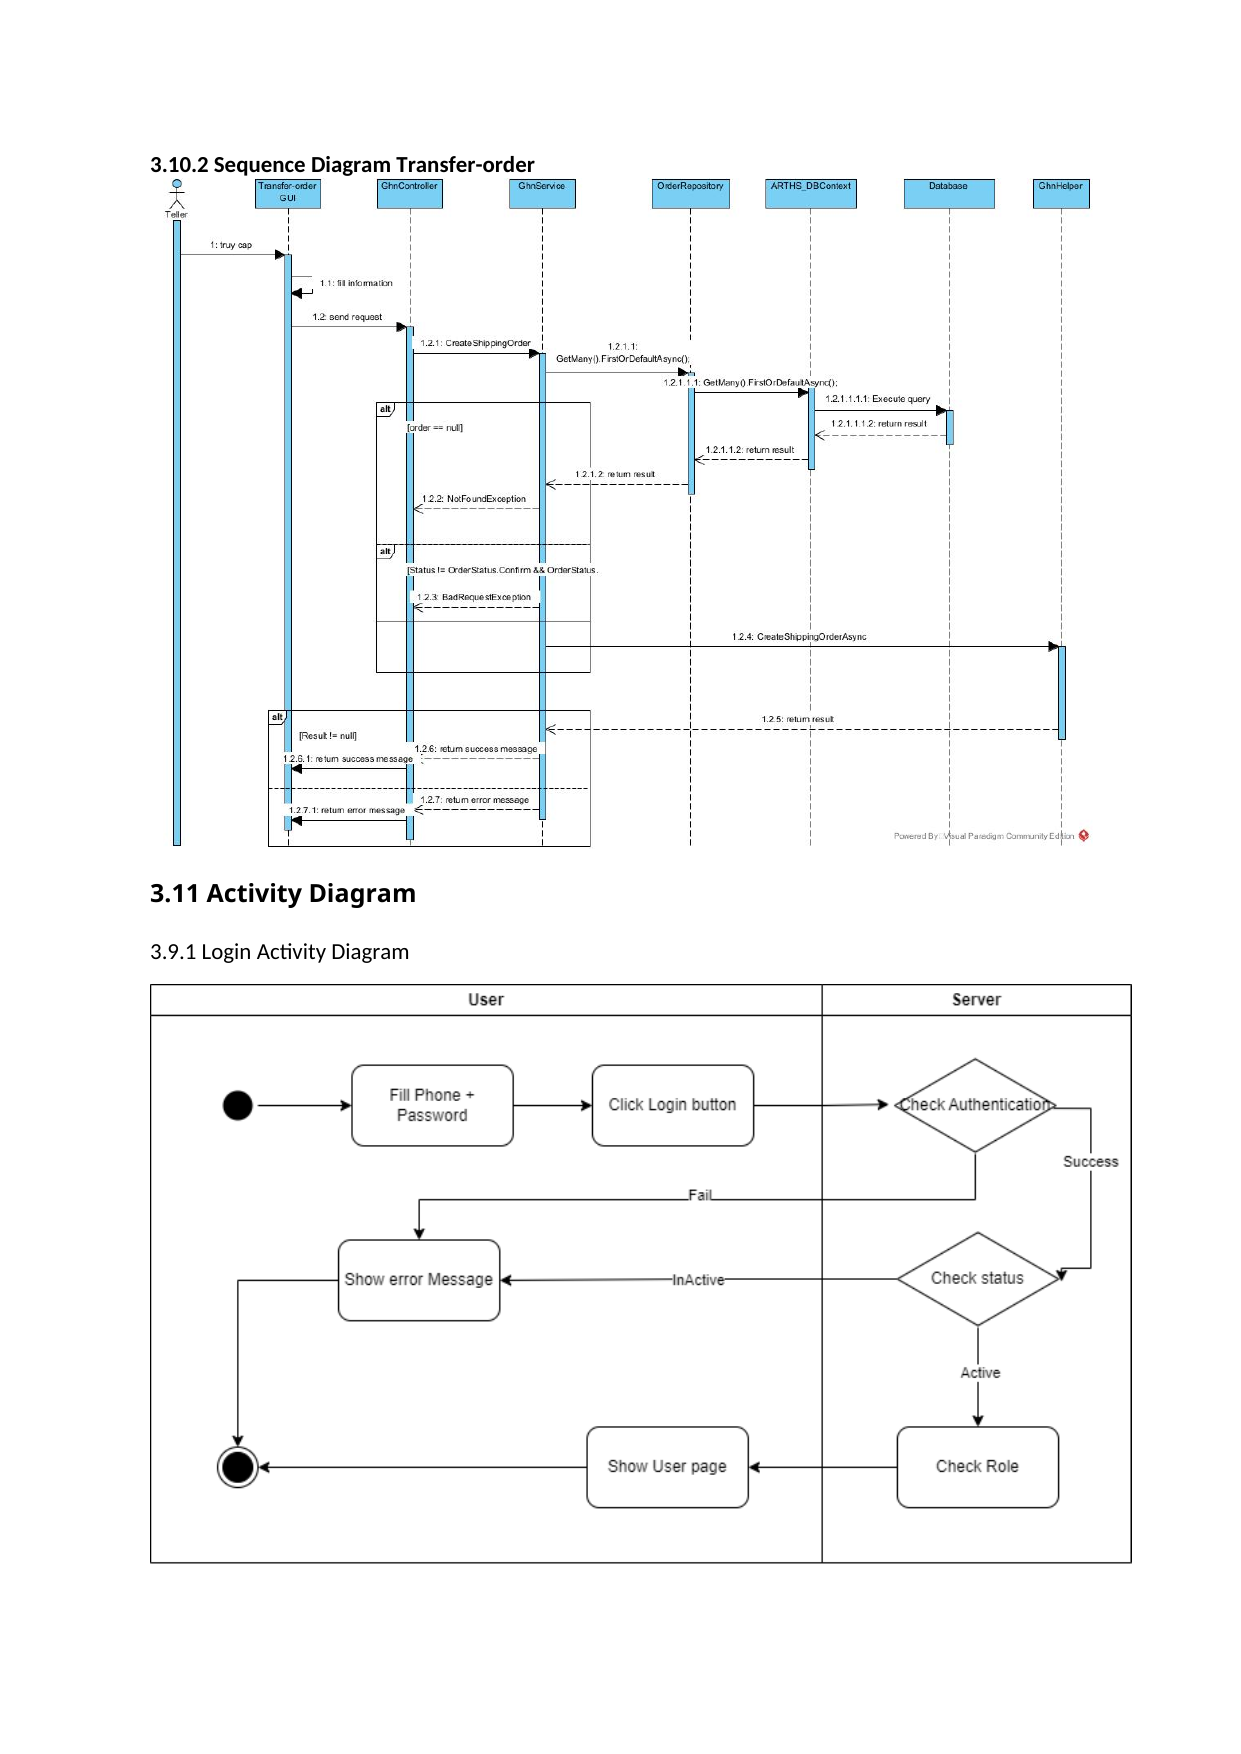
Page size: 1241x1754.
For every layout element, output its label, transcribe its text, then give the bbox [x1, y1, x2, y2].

text 3.10.2 Sequence Diagram Transfer-order [150, 150, 1093, 178]
subtitle 3.11 Activity Diagram [150, 876, 1093, 910]
picture [150, 178, 1093, 849]
text 3.9.1 Login Activity Diagram [150, 937, 1093, 966]
picture [150, 984, 1132, 1565]
